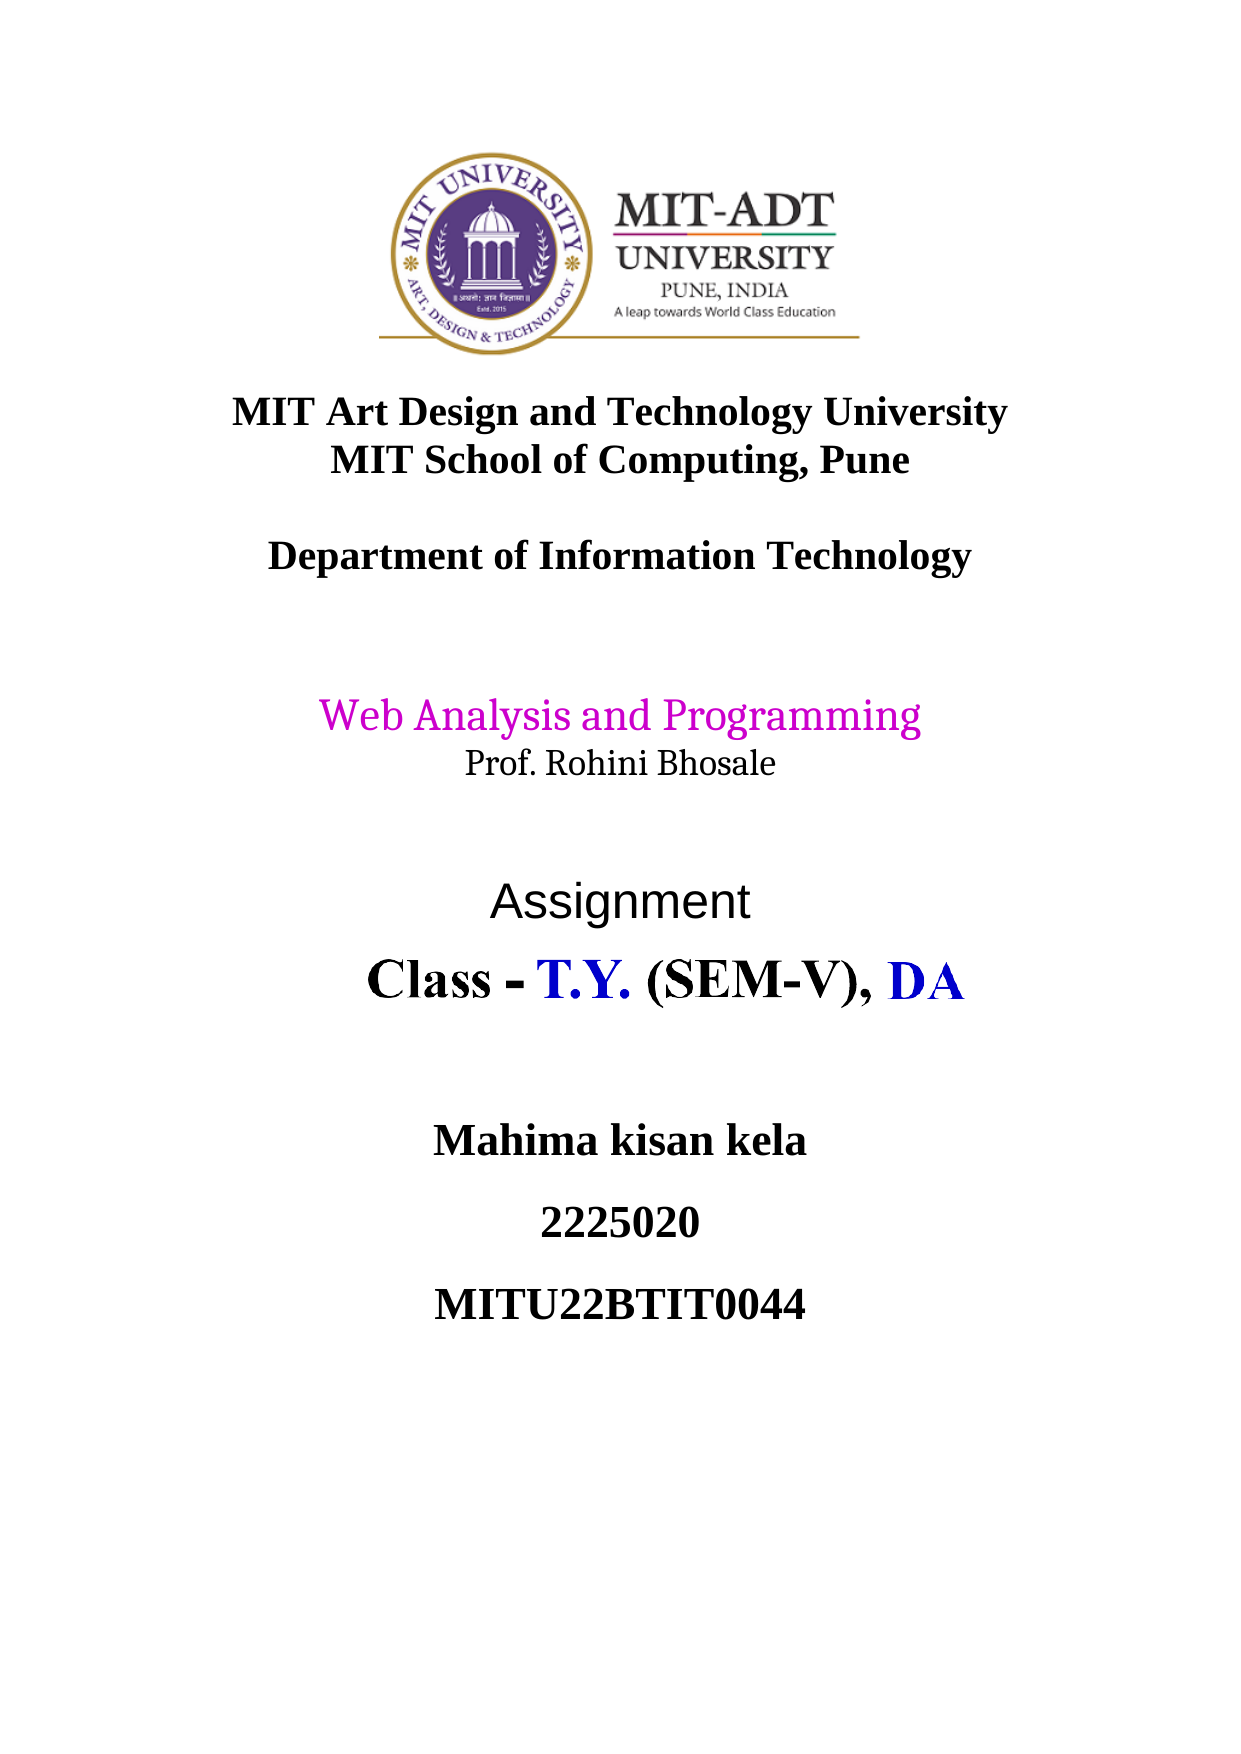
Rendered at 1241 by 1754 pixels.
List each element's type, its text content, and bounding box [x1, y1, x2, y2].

text 2225020 [150, 1194, 1090, 1247]
subtitle Assignment [150, 871, 1090, 929]
text Mahima kisan kela [150, 1112, 1090, 1165]
text Prof. Rohini Bhosale [150, 742, 1090, 785]
picture [379, 150, 862, 358]
text Department of Information Technology [150, 530, 1090, 578]
picture [407, 960, 469, 998]
picture [695, 960, 729, 997]
picture [472, 971, 490, 998]
picture [887, 962, 965, 999]
text MITU22BTIT0044 [150, 1276, 1090, 1329]
picture [666, 959, 693, 998]
picture [368, 959, 403, 998]
text MIT Art Design and Technology University MIT School of Computing, Pune [150, 386, 1090, 482]
text Web Analysis and Programming [150, 689, 1090, 742]
